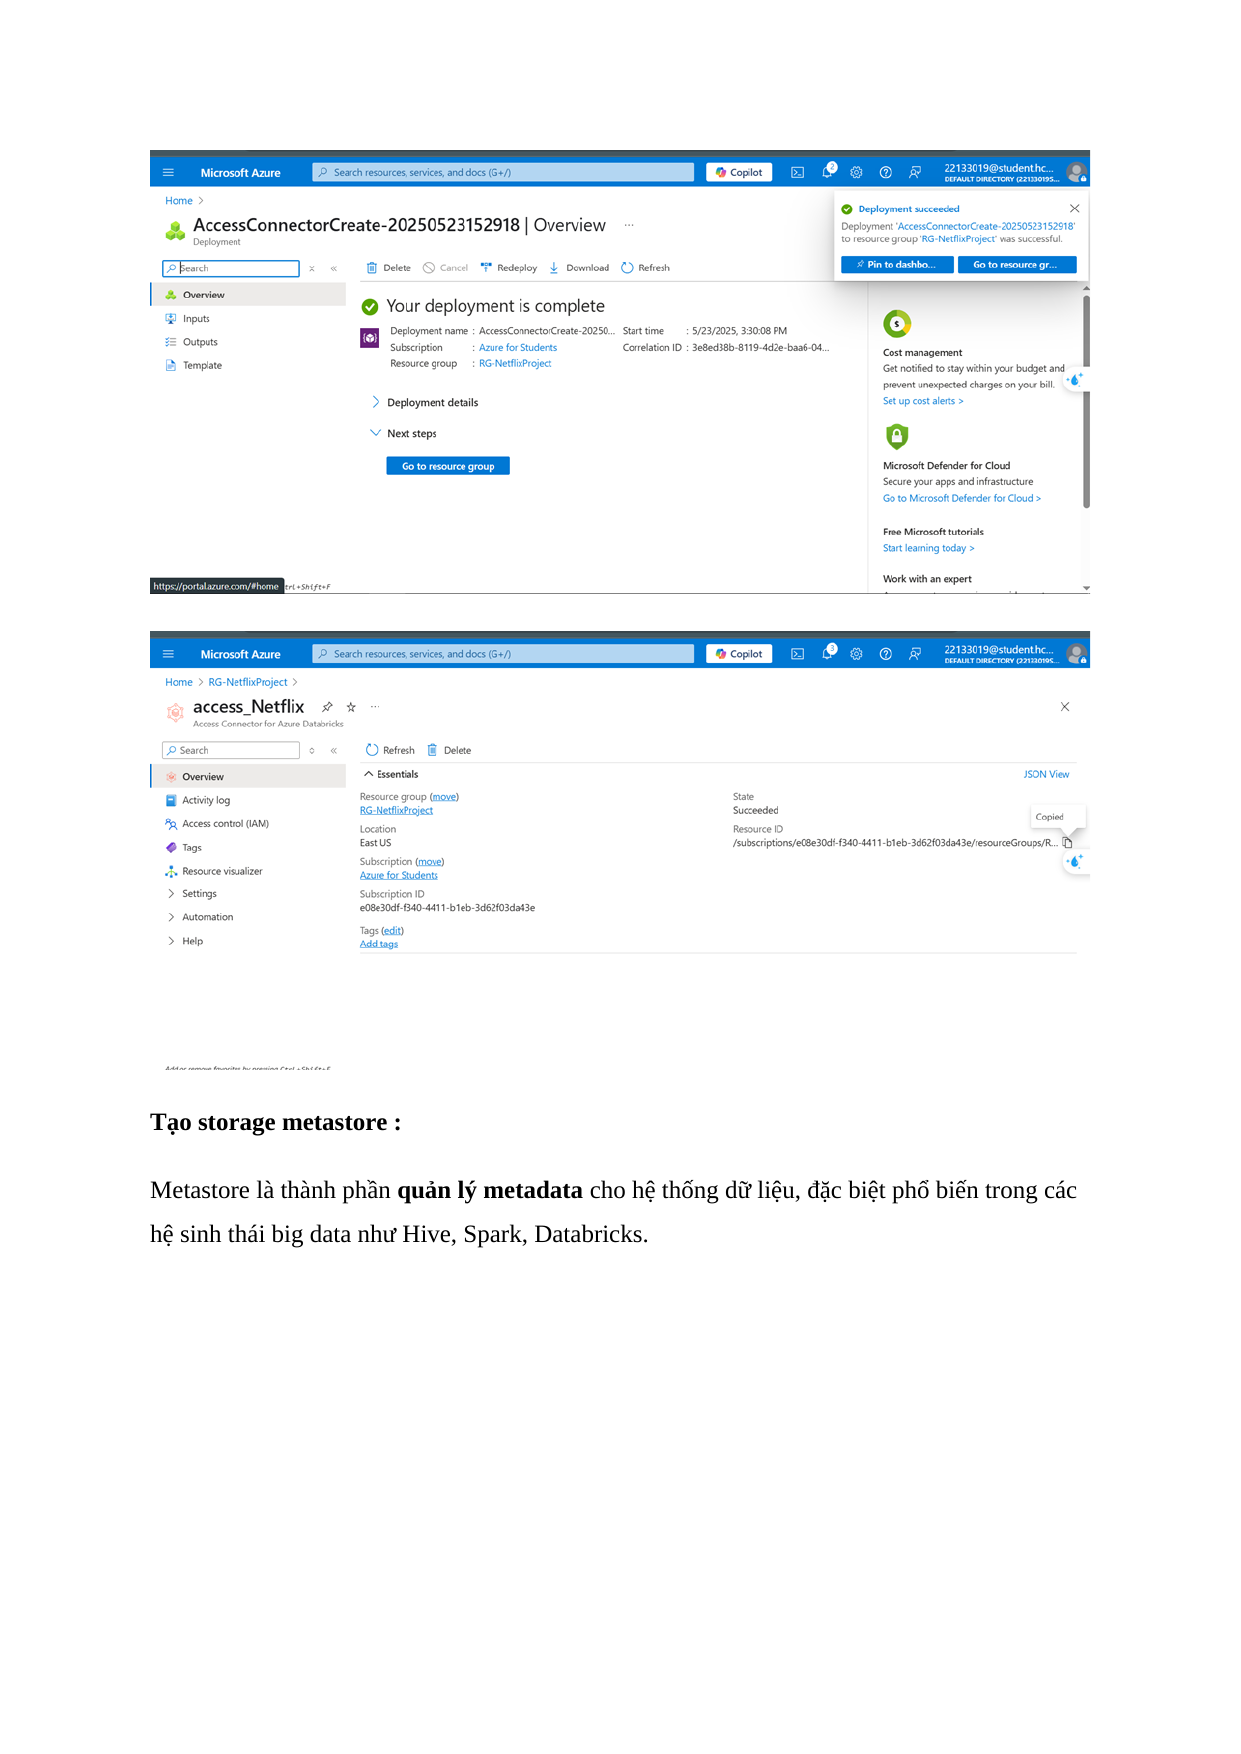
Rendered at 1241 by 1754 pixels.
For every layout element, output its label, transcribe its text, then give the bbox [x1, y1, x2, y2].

picture [150, 631, 1091, 1070]
text Metastore là thành phần quản lý metadata cho hệ thống dữ liệu, đặc biệt phổ biến trong các hệ sinh thái big data như Hive, Spark, Databricks. [150, 1176, 1090, 1247]
text Tạo storage metastore : [150, 1107, 1090, 1136]
picture [150, 150, 1091, 594]
